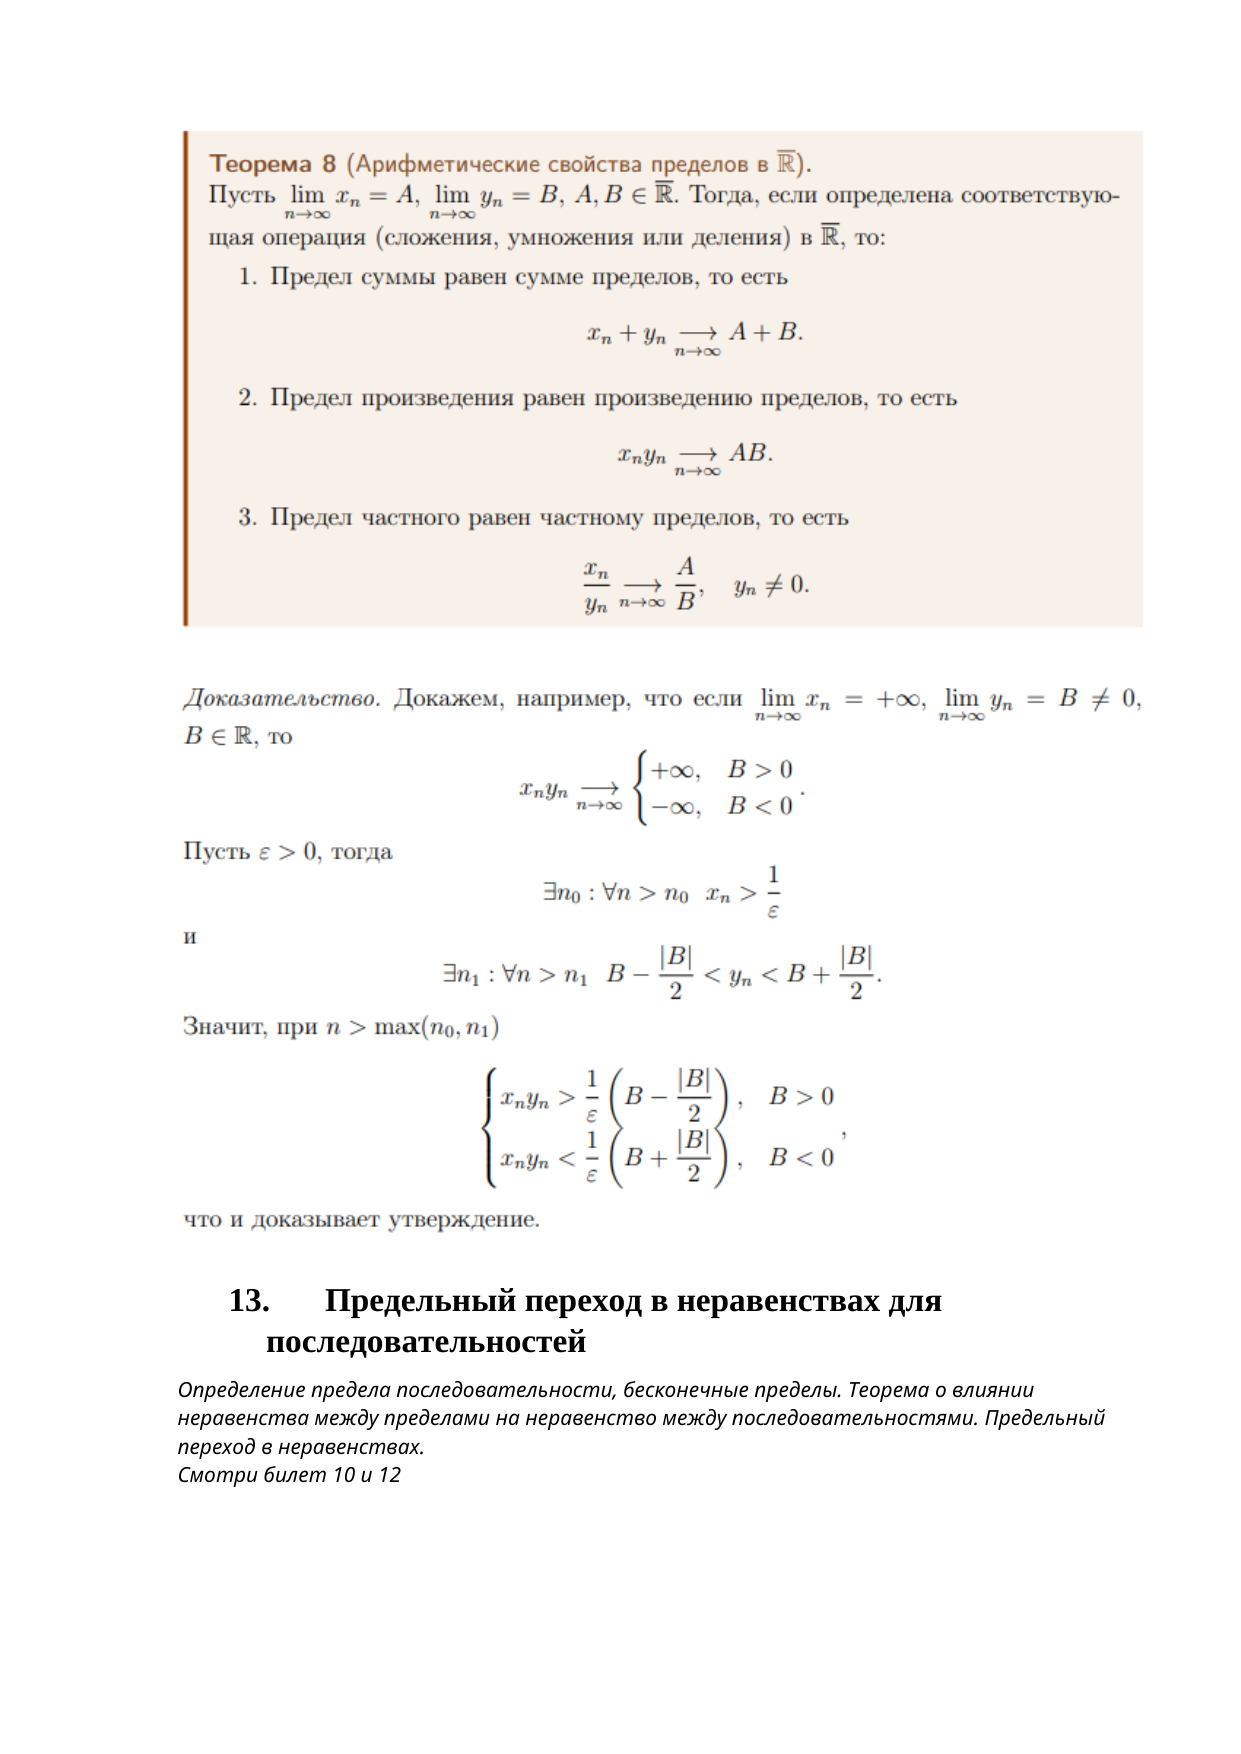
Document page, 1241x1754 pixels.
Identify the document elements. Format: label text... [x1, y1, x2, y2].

text Определение предела последовательности, бесконечные пределы. Теорема о влиянии неравенства между пределами на неравенство между последовательностями. Предельный переход в неравенствах. Смотри билет 10 и 12 [177, 1375, 1152, 1489]
picture [177, 118, 1152, 1240]
subtitle Предельный переход в неравенствах для последовательностей [228, 1280, 1152, 1359]
